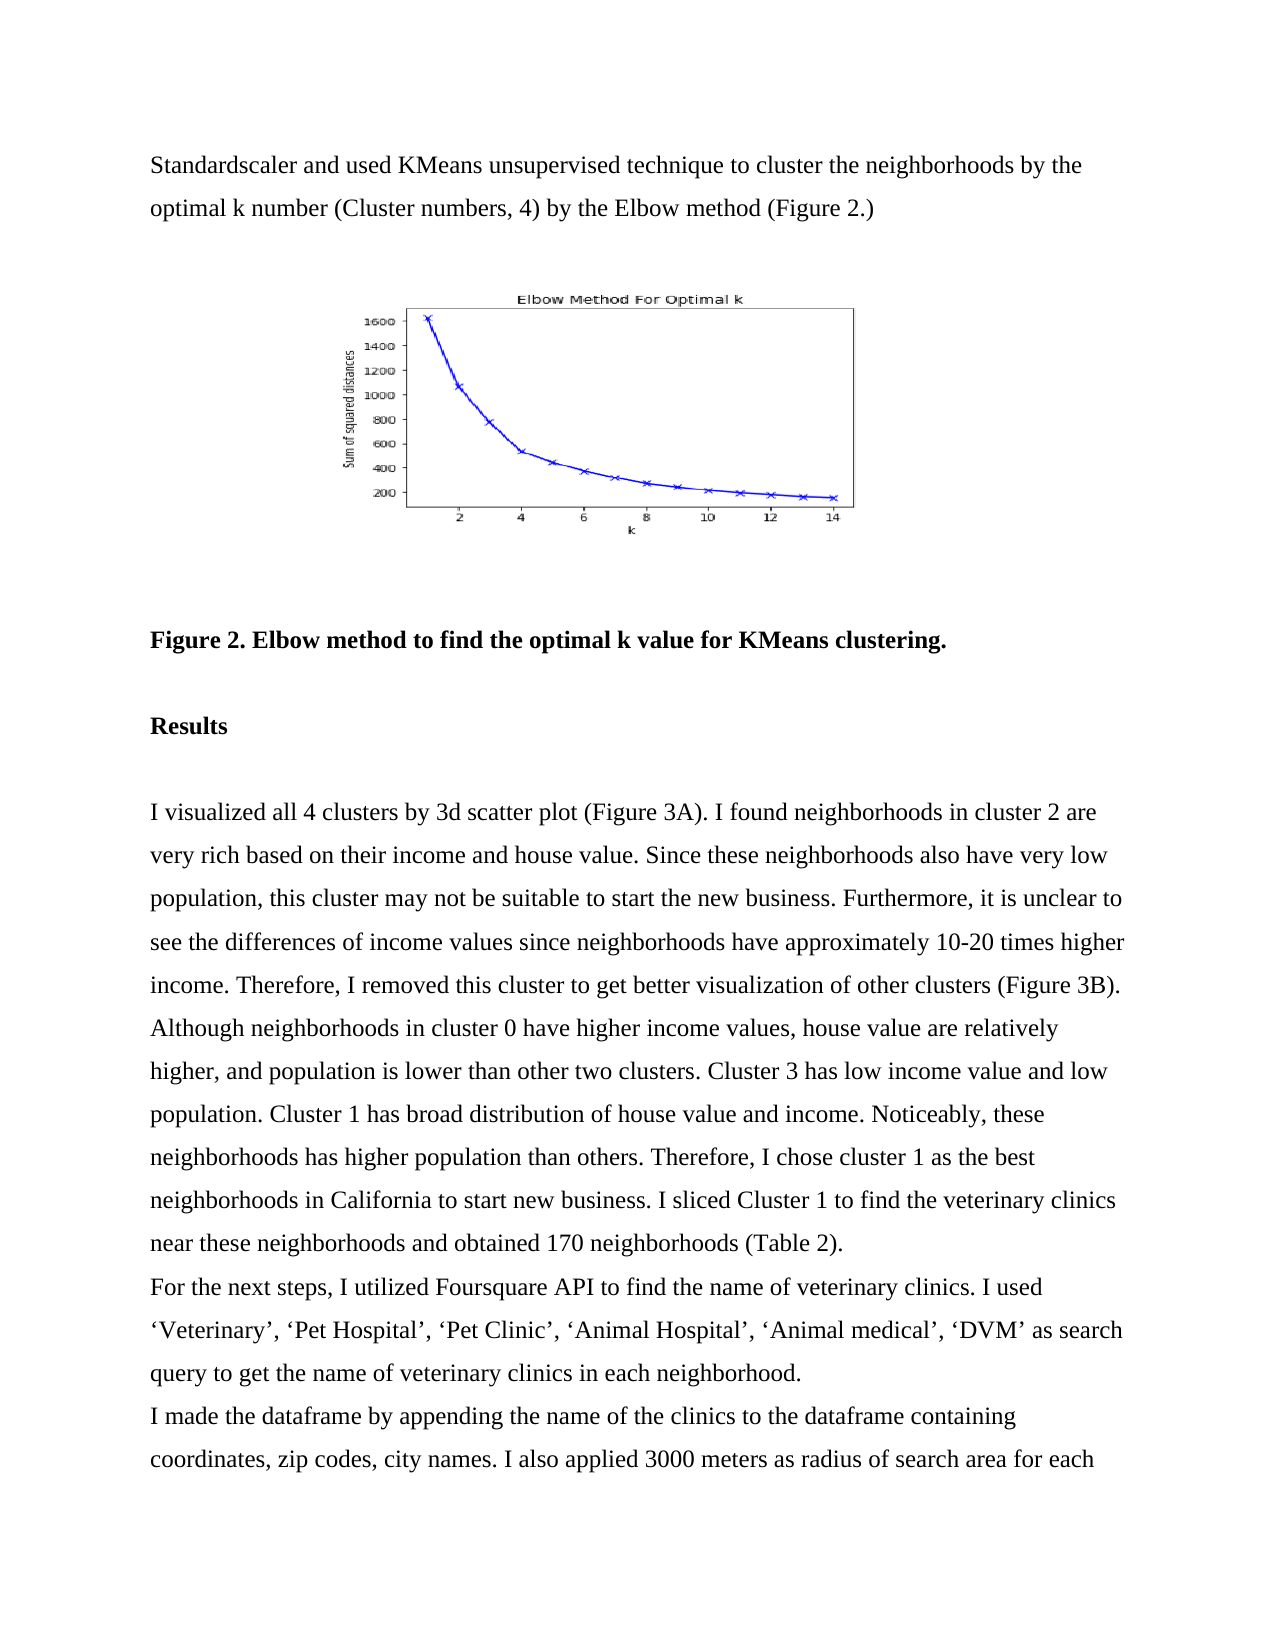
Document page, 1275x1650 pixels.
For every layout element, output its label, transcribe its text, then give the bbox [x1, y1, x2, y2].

text Figure 2. Elbow method to find the optimal k value for KMeans clustering. [150, 625, 1125, 653]
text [150, 1401, 1125, 1473]
picture [150, 236, 1125, 610]
text I visualized all 4 clusters by 3d scatter plot (Figure 3A). I found neighborhoods in cluster 2 are very rich based on their income and house value. Since these neighborhoods also have very low population, this cluster may not be suitable to start the new business. Furthermore, it is unclear to see the differences of income values since neighborhoods have approximately 10-20 times higher income. Therefore, I removed this cluster to get better visualization of other clusters (Figure 3B). Although neighborhoods in cluster 0 have higher income values, house value are relatively higher, and population is lower than other two clusters. Cluster 3 has low income value and low population. Cluster 1 has broad distribution of house value and income. Noticeably, these neighborhoods has higher population than others. Therefore, I chose cluster 1 as the best neighborhoods in California to start new business. I sliced Cluster 1 to find the veterinary clinics near these neighborhoods and obtained 170 neighborhoods (Table 2). [150, 797, 1125, 1257]
text Results [150, 711, 1125, 740]
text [150, 150, 1125, 222]
text For the next steps, I utilized Foursquare API to find the name of veterinary clinics. I used ‘Veterinary’, ‘Pet Hospital’, ‘Pet Clinic’, ‘Animal Hospital’, ‘Animal medical’, ‘DVM’ as search query to get the name of veterinary clinics in each neighborhood. [150, 1272, 1125, 1387]
